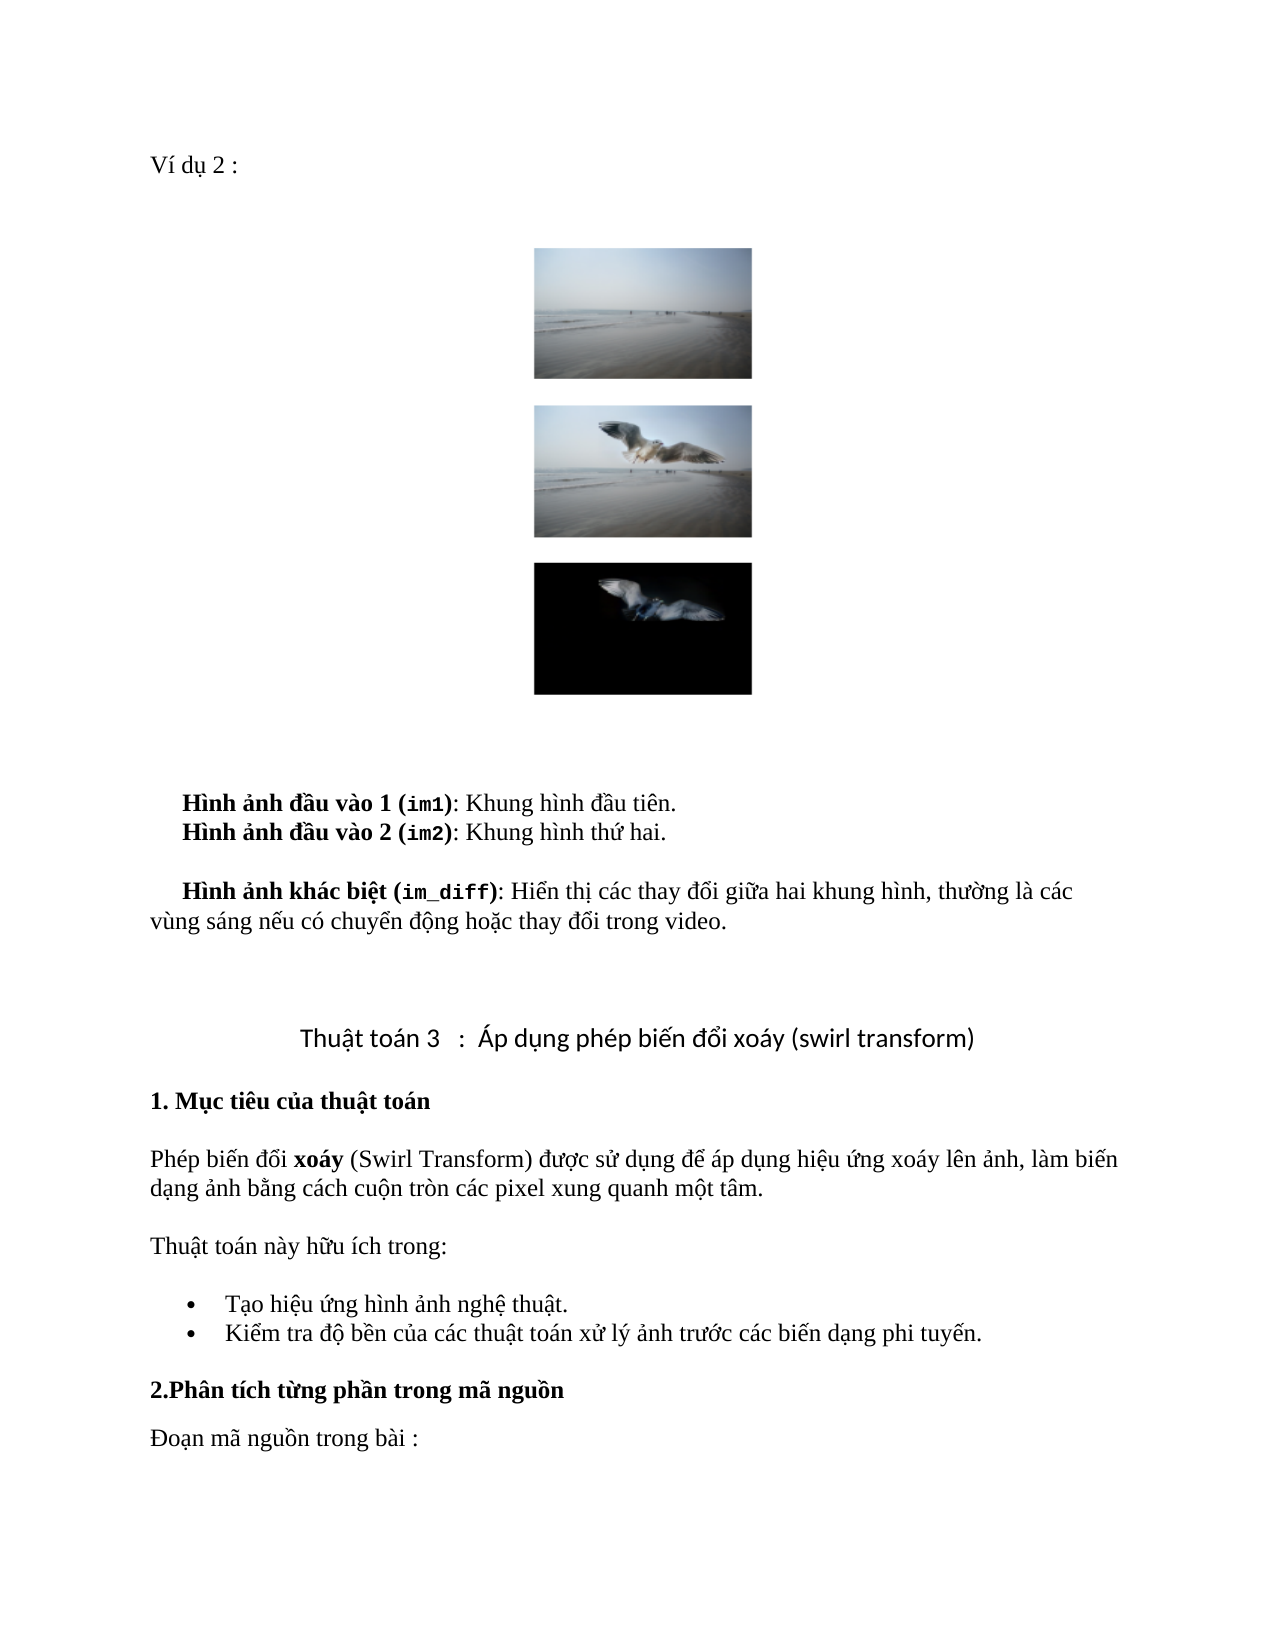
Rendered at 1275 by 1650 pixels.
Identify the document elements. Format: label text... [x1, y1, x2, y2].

text  Hình ảnh đầu vào 1 (im1): Khung hình đầu tiên. [150, 788, 1125, 817]
text Thuật toán 3 : Áp dụng phép biến đổi xoáy (swirl transform) [150, 1022, 1125, 1055]
text  Hình ảnh khác biệt (im_diff): Hiển thị các thay đổi giữa hai khung hình, thường là các vùng sáng nếu có chuyển động hoặc thay đổi trong video. [150, 876, 1125, 934]
picture [150, 178, 1110, 759]
text 1. Mục tiêu của thuật toán [150, 1086, 1125, 1115]
text 2.Phân tích từng phần trong mã nguồn [150, 1376, 1125, 1404]
text Phép biến đổi xoáy (Swirl Transform) được sử dụng để áp dụng hiệu ứng xoáy lên ảnh, làm biến dạng ảnh bằng cách cuộn tròn các pixel xung quanh một tâm. [150, 1144, 1125, 1202]
text  Hình ảnh đầu vào 2 (im2): Khung hình thứ hai. [150, 817, 1125, 847]
list Tạo hiệu ứng hình ảnh nghệ thuật. [187, 1289, 1125, 1318]
text Đoạn mã nguồn trong bài : [150, 1423, 1125, 1452]
list Kiểm tra độ bền của các thuật toán xử lý ảnh trước các biến dạng phi tuyến. [187, 1318, 1125, 1346]
text Thuật toán này hữu ích trong: [150, 1231, 1125, 1260]
